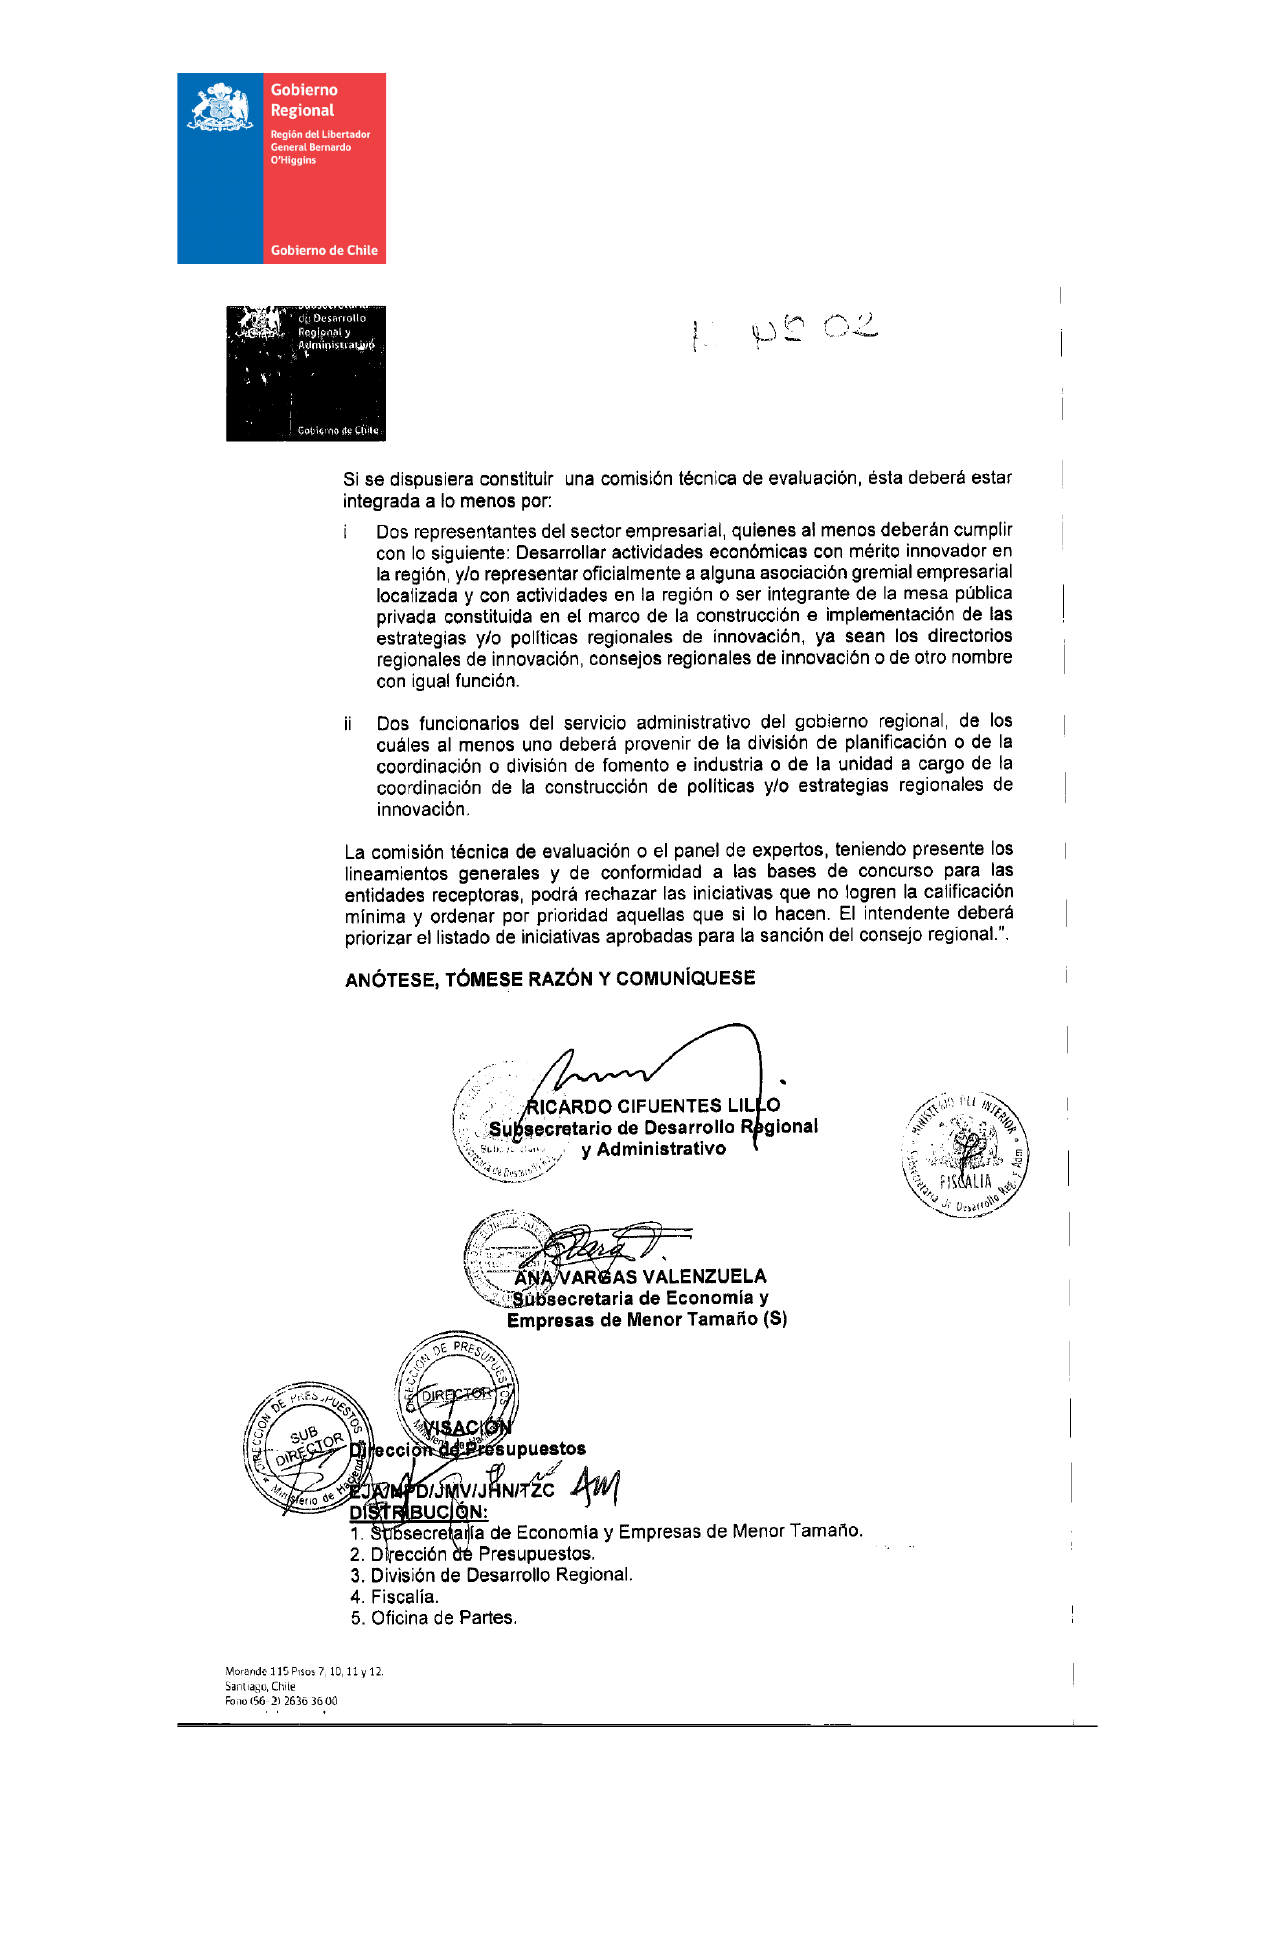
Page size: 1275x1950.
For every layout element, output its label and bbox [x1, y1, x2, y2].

picture [177, 73, 387, 264]
